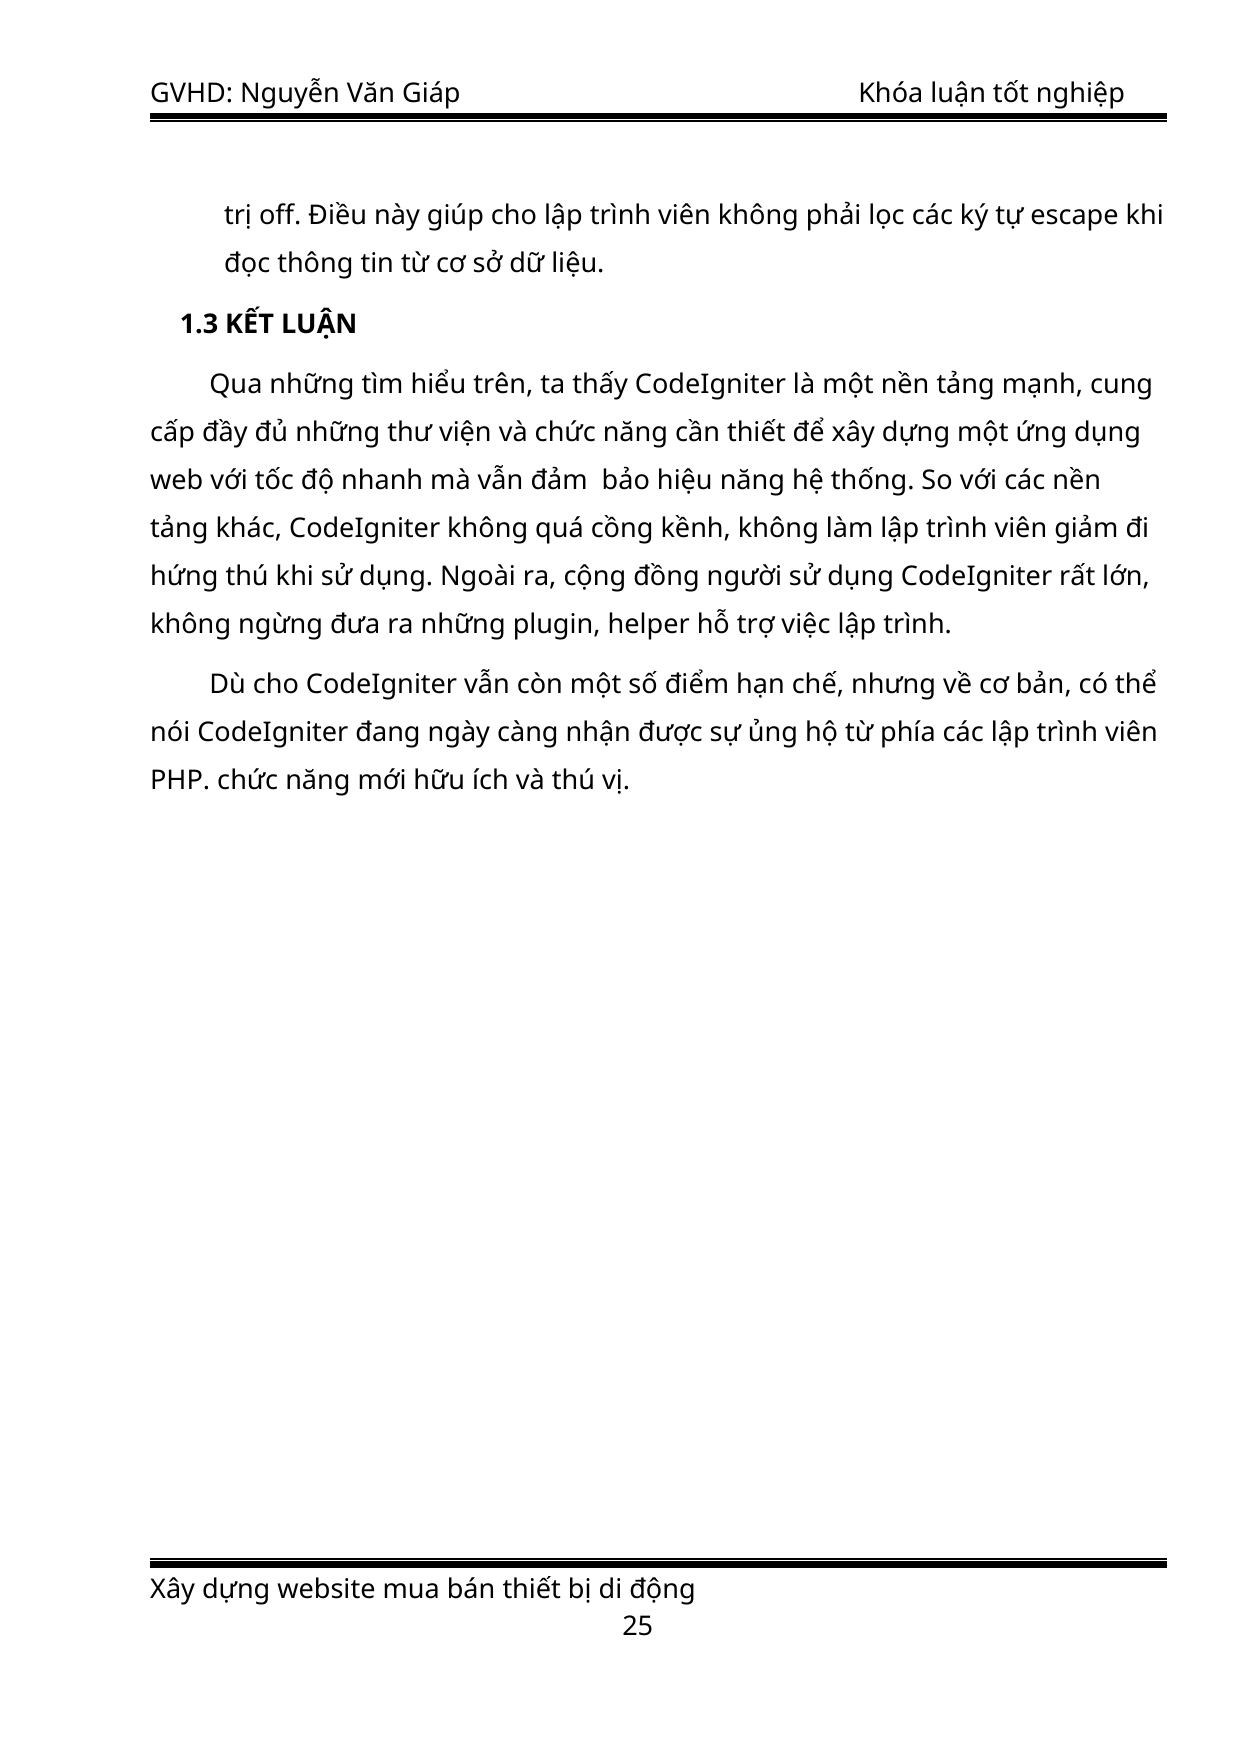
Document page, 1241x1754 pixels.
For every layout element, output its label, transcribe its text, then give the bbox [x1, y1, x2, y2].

text Qua những tìm hiểu trên, ta thấy CodeIgniter là một nền tảng mạnh, cung cấp đầy đủ những thư viện và chức năng cần thiết để xây dựng một ứng dụng web với tốc độ nhanh mà vẫn đảm bảo hiệu năng hệ thống. So với các nền tảng khác, CodeIgniter không quá cồng kềnh, không làm lập trình viên giảm đi hứng thú khi sử dụng. Ngoài ra, cộng đồng người sử dụng CodeIgniter rất lớn, không ngừng đưa ra những plugin, helper hỗ trợ việc lập trình. [150, 364, 1167, 641]
text Dù cho CodeIgniter vẫn còn một số điểm hạn chế, nhưng về cơ bản, có thể nói CodeIgniter đang ngày càng nhận được sự ủng hộ từ phía các lập trình viên PHP. chức năng mới hữu ích và thú vị. [150, 664, 1167, 797]
subtitle KẾT LUẬN [179, 304, 1167, 341]
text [224, 196, 1167, 281]
